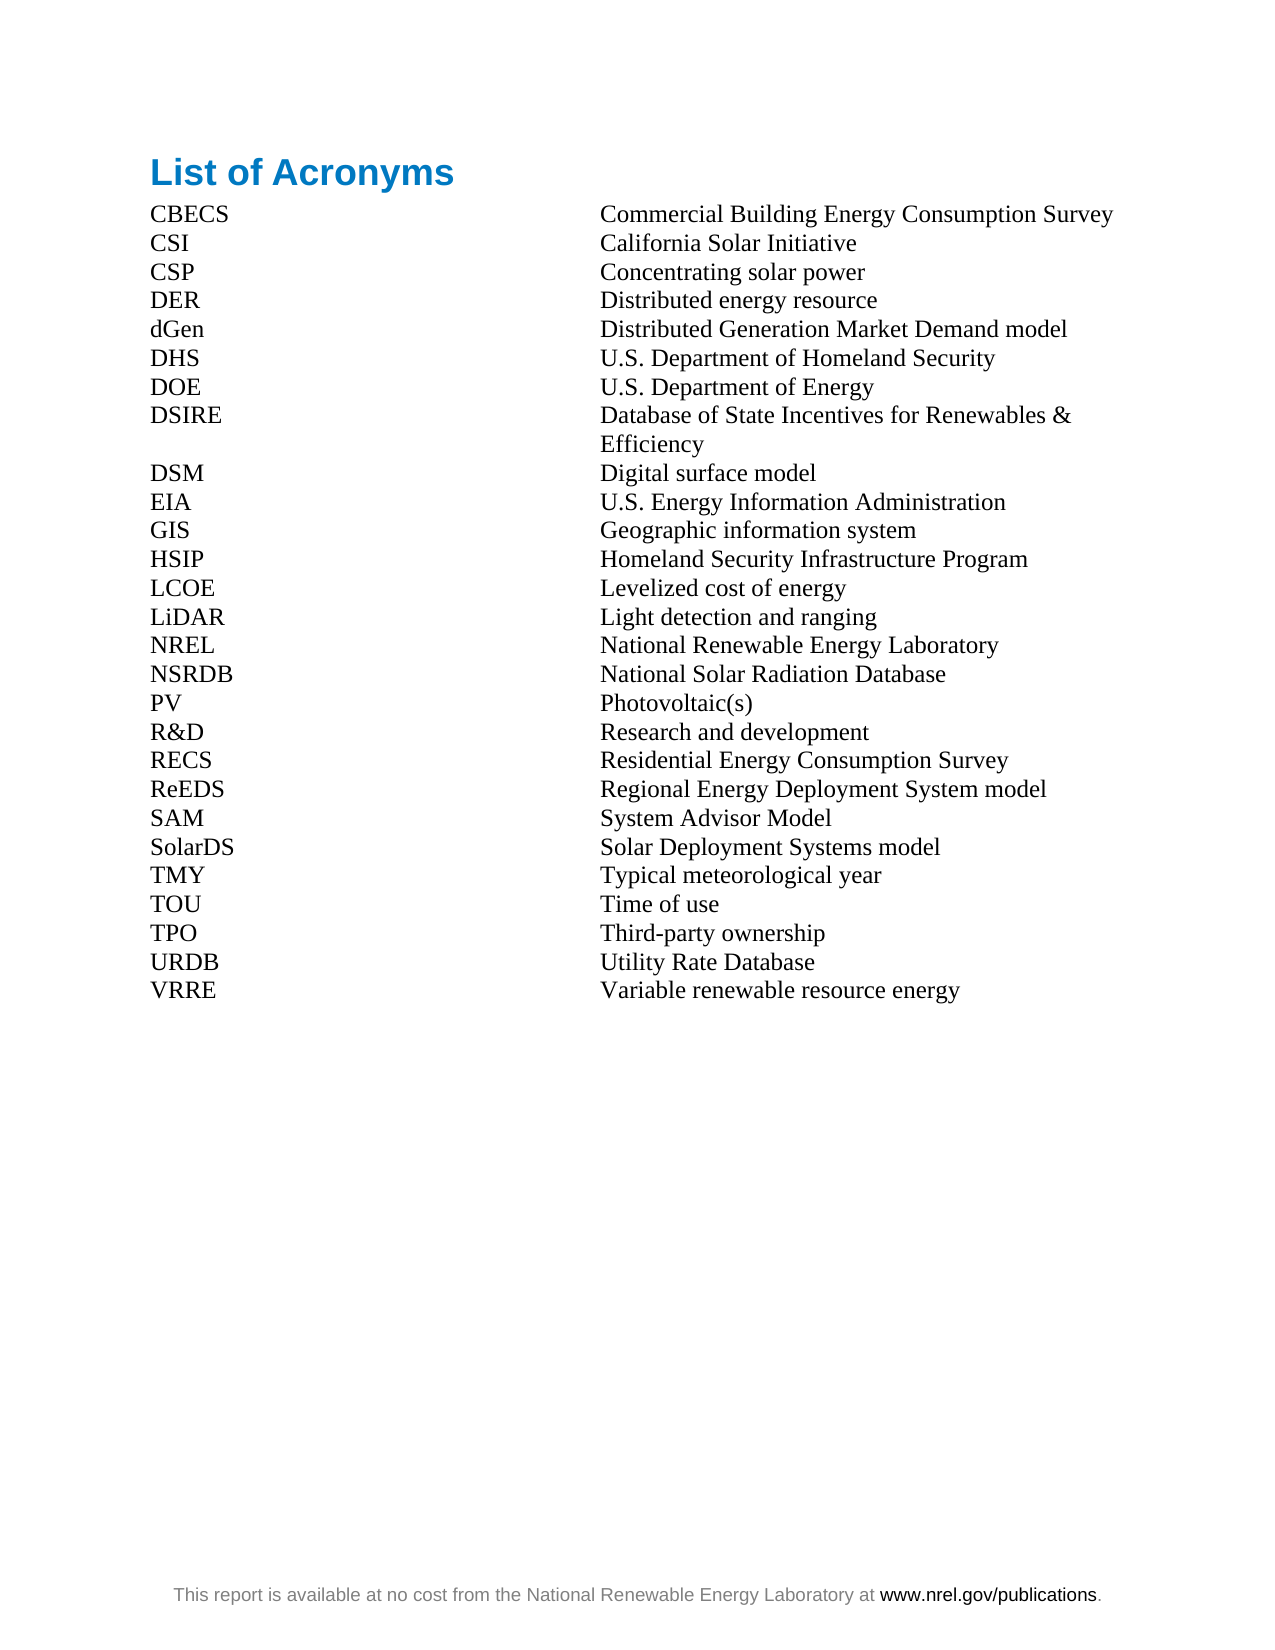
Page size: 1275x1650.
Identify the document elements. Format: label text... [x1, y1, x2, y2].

text GIS Geographic information system [150, 516, 1125, 544]
text PV Photovoltaic(s) [150, 688, 1125, 717]
text CSI California Solar Initiative [150, 228, 1125, 257]
text CBECS Commercial Building Energy Consumption Survey [150, 199, 1125, 228]
text TOU Time of use [150, 889, 1125, 918]
text TMY Typical meteorological year [150, 861, 1125, 889]
text DOE U.S. Department of Energy [150, 372, 1125, 401]
text NREL National Renewable Energy Laboratory [150, 631, 1125, 659]
text NSRDB National Solar Radiation Database [150, 659, 1125, 688]
text DER Distributed energy resource [150, 286, 1125, 314]
text EIA U.S. Energy Information Administration [150, 487, 1125, 516]
text DHS U.S. Department of Homeland Security [150, 343, 1125, 372]
text RECS Residential Energy Consumption Survey [150, 746, 1125, 774]
text DSM Digital surface model [150, 458, 1125, 487]
text HSIP Homeland Security Infrastructure Program [150, 544, 1125, 573]
text R&D Research and development [150, 717, 1125, 746]
text dGen Distributed Generation Market Demand model [150, 314, 1125, 343]
text ReEDS Regional Energy Deployment System model [150, 774, 1125, 803]
text TPO Third-party ownership [150, 918, 1125, 947]
text CSP Concentrating solar power [150, 257, 1125, 286]
text DSIRE Database of State Incentives for Renewables & [150, 401, 1125, 429]
text SolarDS Solar Deployment Systems model [150, 832, 1125, 861]
text URDB Utility Rate Database [150, 947, 1125, 976]
text Efficiency [150, 429, 1125, 458]
text SAM System Advisor Model [150, 803, 1125, 832]
text List of Acronyms [150, 150, 1125, 193]
text VRRE Variable renewable resource energy [150, 976, 1125, 1004]
text LiDAR Light detection and ranging [150, 602, 1125, 631]
text LCOE Levelized cost of energy [150, 573, 1125, 602]
